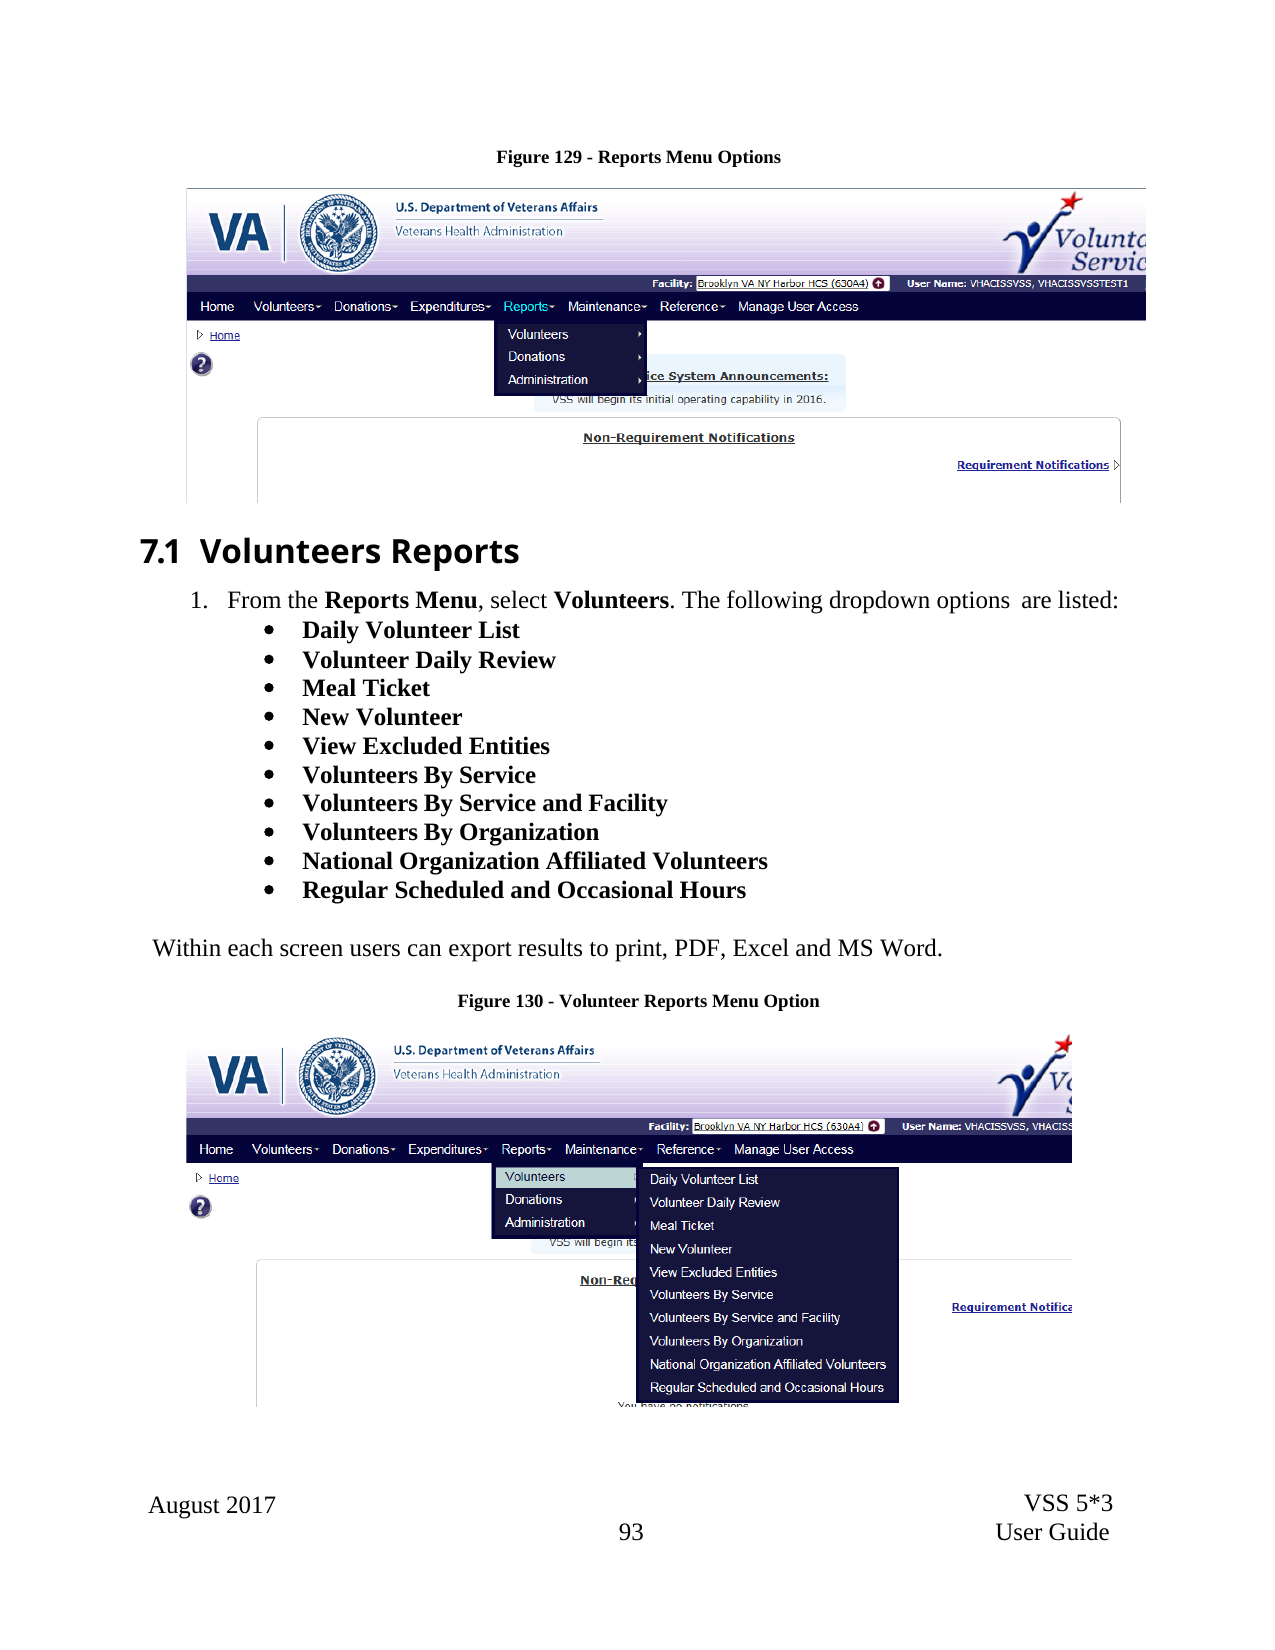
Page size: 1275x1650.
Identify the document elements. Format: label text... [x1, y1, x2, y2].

list From the Reports Menu, select Volunteers. The following dropdown options are listed: [189, 586, 1137, 614]
list New Volunteer [264, 702, 1137, 731]
list Volunteers By Organization [264, 817, 1137, 846]
list Regular Scheduled and Occasional Hours [264, 875, 1137, 904]
picture [186, 1032, 1072, 1407]
list Volunteers By Service [264, 760, 1137, 788]
text Within each screen users can export results to print, PDF, Excel and MS Word. [152, 933, 1137, 961]
picture [186, 188, 1146, 503]
list Volunteer Daily Review [264, 645, 1137, 673]
list Volunteers By Service and Facility [264, 788, 1137, 817]
list Meal Ticket [264, 673, 1137, 702]
list Daily Volunteer List [264, 615, 1137, 644]
list View Excluded Entities [264, 731, 1137, 759]
subtitle Volunteers Reports [139, 528, 1137, 573]
list National Organization Affiliated Volunteers [264, 846, 1137, 875]
